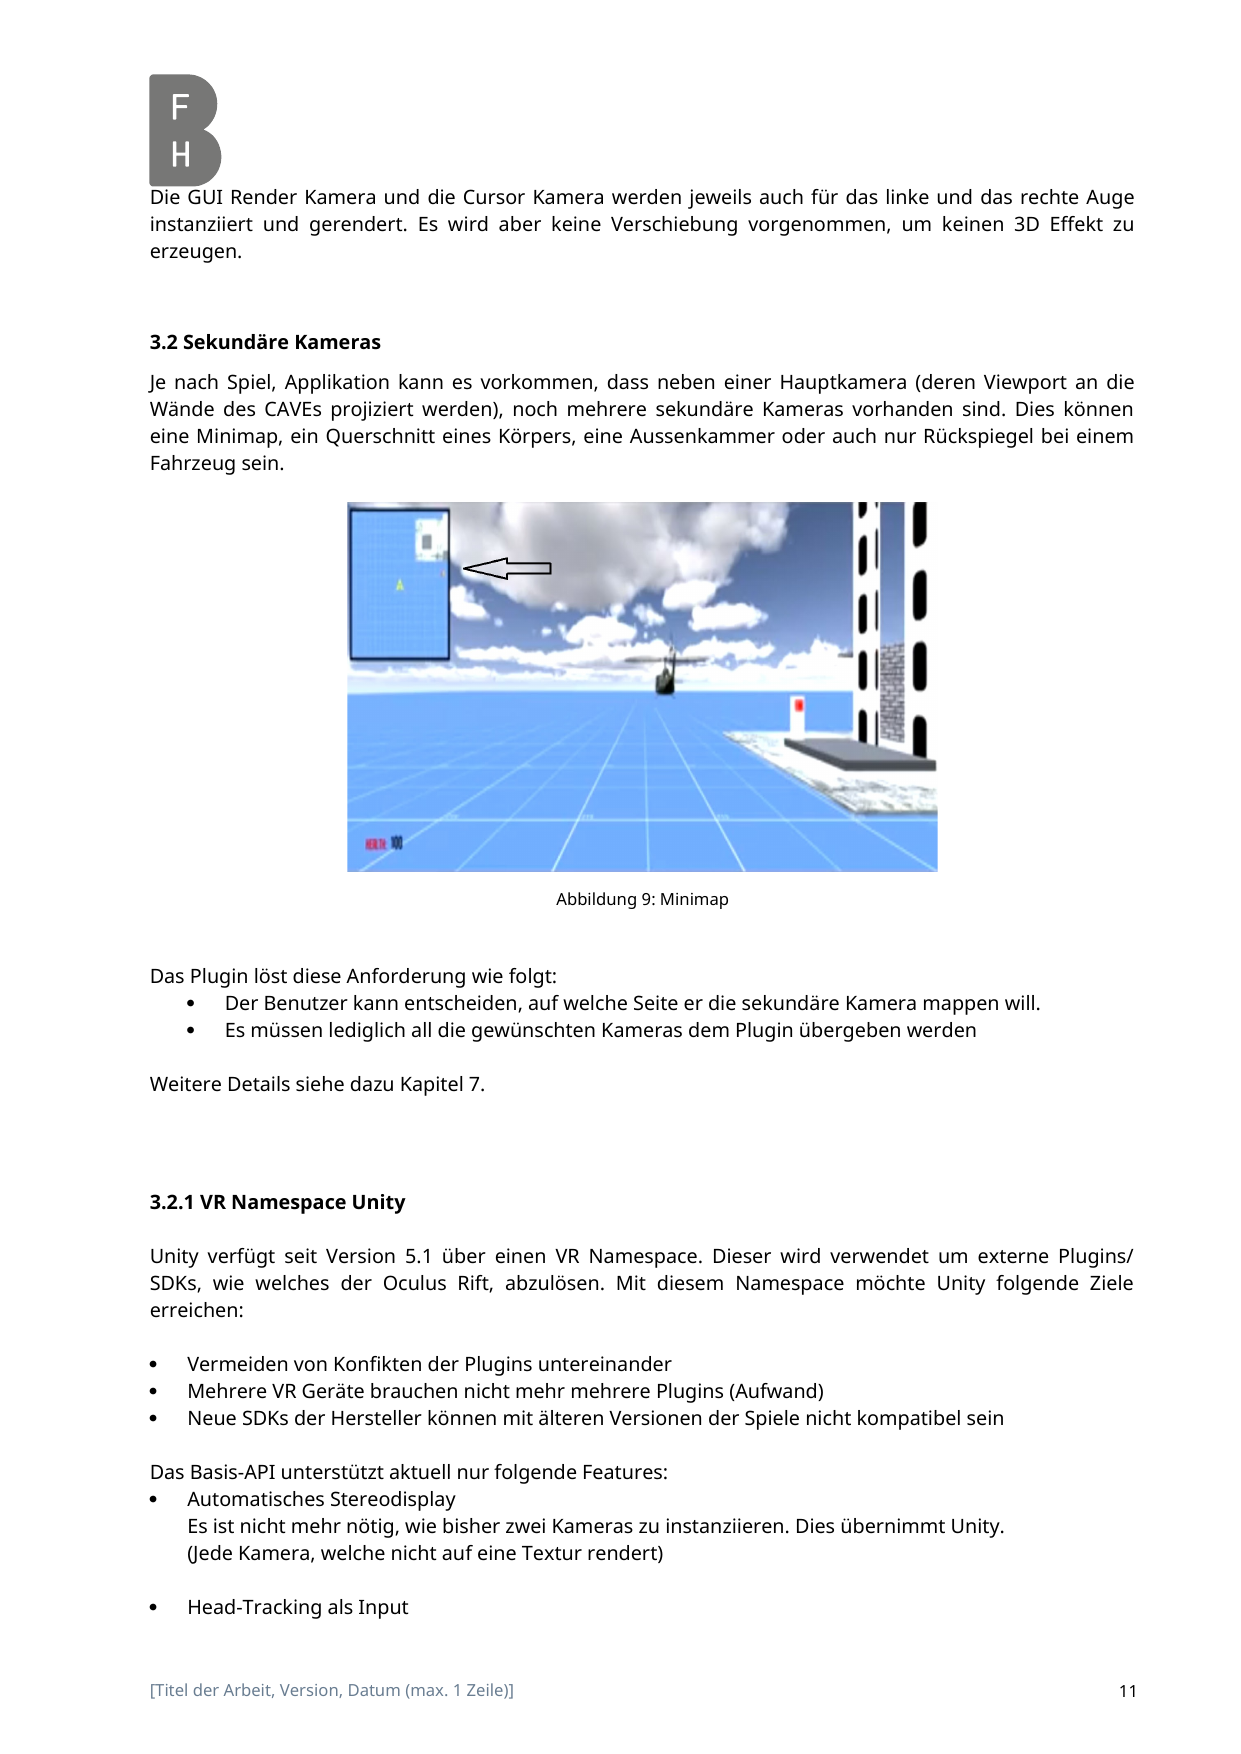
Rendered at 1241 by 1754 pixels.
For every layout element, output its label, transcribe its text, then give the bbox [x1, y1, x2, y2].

subtitle Sekundäre Kameras [149, 328, 1136, 356]
text Das Basis-API unterstützt aktuell nur folgende Features: [149, 1458, 1136, 1485]
list Es müssen lediglich all die gewünschten Kameras dem Plugin übergeben werden [187, 1016, 1136, 1043]
list Head-Tracking als Input [149, 1593, 1136, 1620]
subtitle VR Namespace Unity [149, 1188, 1136, 1215]
list Automatisches Stereodisplay [149, 1485, 1136, 1512]
text Die GUI Render Kamera und die Cursor Kamera werden jeweils auch für das linke und das rechte Auge instanziiert und gerendert. Es wird aber keine Verschiebung vorgenommen, um keinen 3D Effekt zu erzeugen. [149, 183, 1136, 264]
list (Jede Kamera, welche nicht auf eine Textur rendert) [187, 1539, 1136, 1566]
list Neue SDKs der Hersteller können mit älteren Versionen der Spiele nicht kompatibel sein [149, 1404, 1136, 1431]
text Weitere Details siehe dazu Kapitel 7. [149, 1070, 1136, 1097]
picture [347, 502, 938, 872]
list Mehrere VR Geräte brauchen nicht mehr mehrere Plugins (Aufwand) [149, 1377, 1136, 1404]
list Der Benutzer kann entscheiden, auf welche Seite er die sekundäre Kamera mappen will. [187, 989, 1136, 1016]
list Es ist nicht mehr nötig, wie bisher zwei Kameras zu instanziieren. Dies übernimmt Unity. [187, 1512, 1136, 1539]
text Je nach Spiel, Applikation kann es vorkommen, dass neben einer Hauptkamera (deren Viewport an die Wände des CAVEs projiziert werden), noch mehrere sekundäre Kameras vorhanden sind. Dies können eine Minimap, ein Querschnitt eines Körpers, eine Aussenkammer oder auch nur Rückspiegel bei einem Fahrzeug sein. [149, 368, 1136, 476]
text Das Plugin löst diese Anforderung wie folgt: [149, 962, 1136, 989]
text Unity verfügt seit Version 5.1 über einen VR Namespace. Dieser wird verwendet um externe Plugins/ SDKs, wie welches der Oculus Rift, abzulösen. Mit diesem Namespace möchte Unity folgende Ziele erreichen: [149, 1242, 1136, 1323]
list Vermeiden von Konfikten der Plugins untereinander [149, 1350, 1136, 1377]
text Abbildung 9: Minimap [149, 884, 1136, 910]
